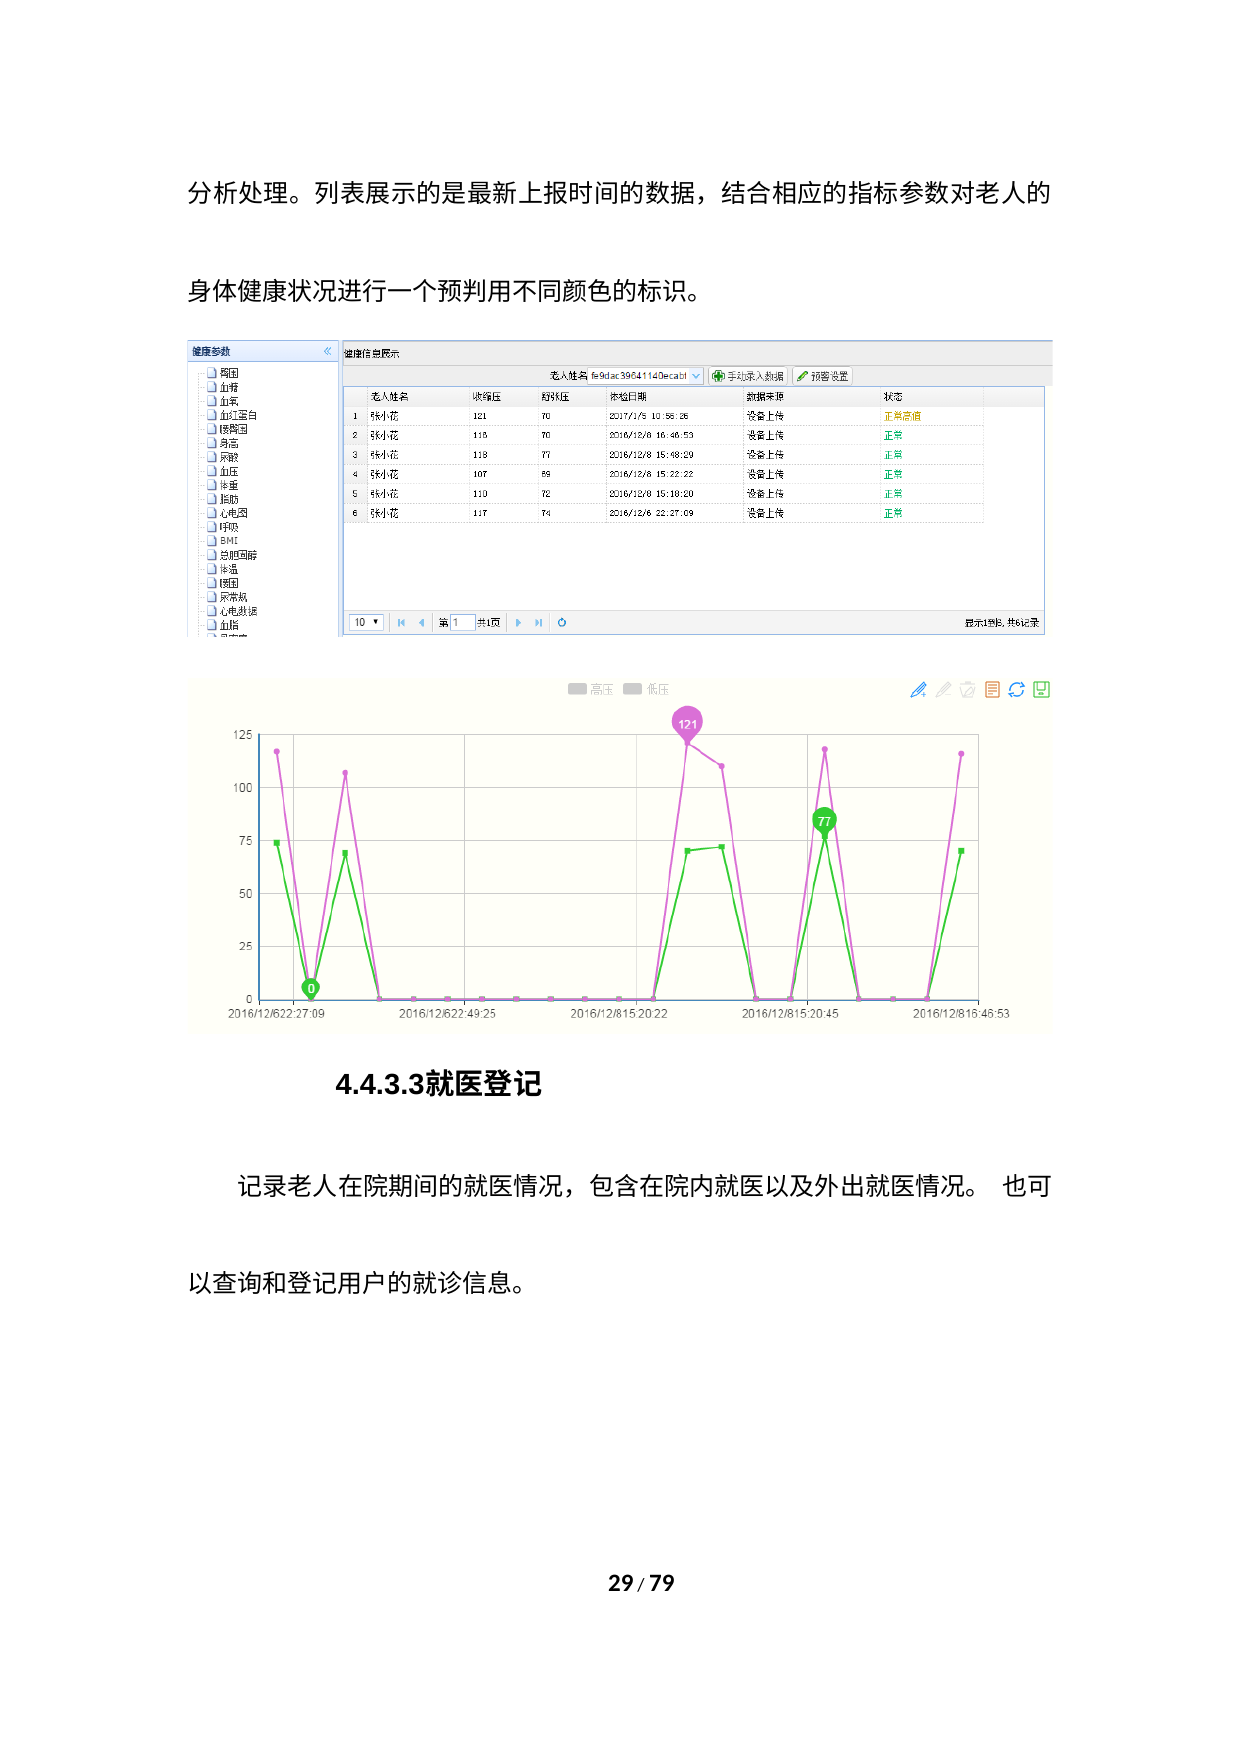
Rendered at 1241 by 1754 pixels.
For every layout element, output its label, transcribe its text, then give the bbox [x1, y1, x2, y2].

picture [187, 678, 1053, 1034]
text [187, 159, 1053, 322]
subtitle 就医登记 [335, 1049, 1053, 1114]
text 记录老人在院期间的就医情况，包含在院内就医以及外出就医情况。 也可以查询和登记用户的就诊信息。 [187, 1152, 1053, 1314]
picture [187, 340, 1053, 637]
